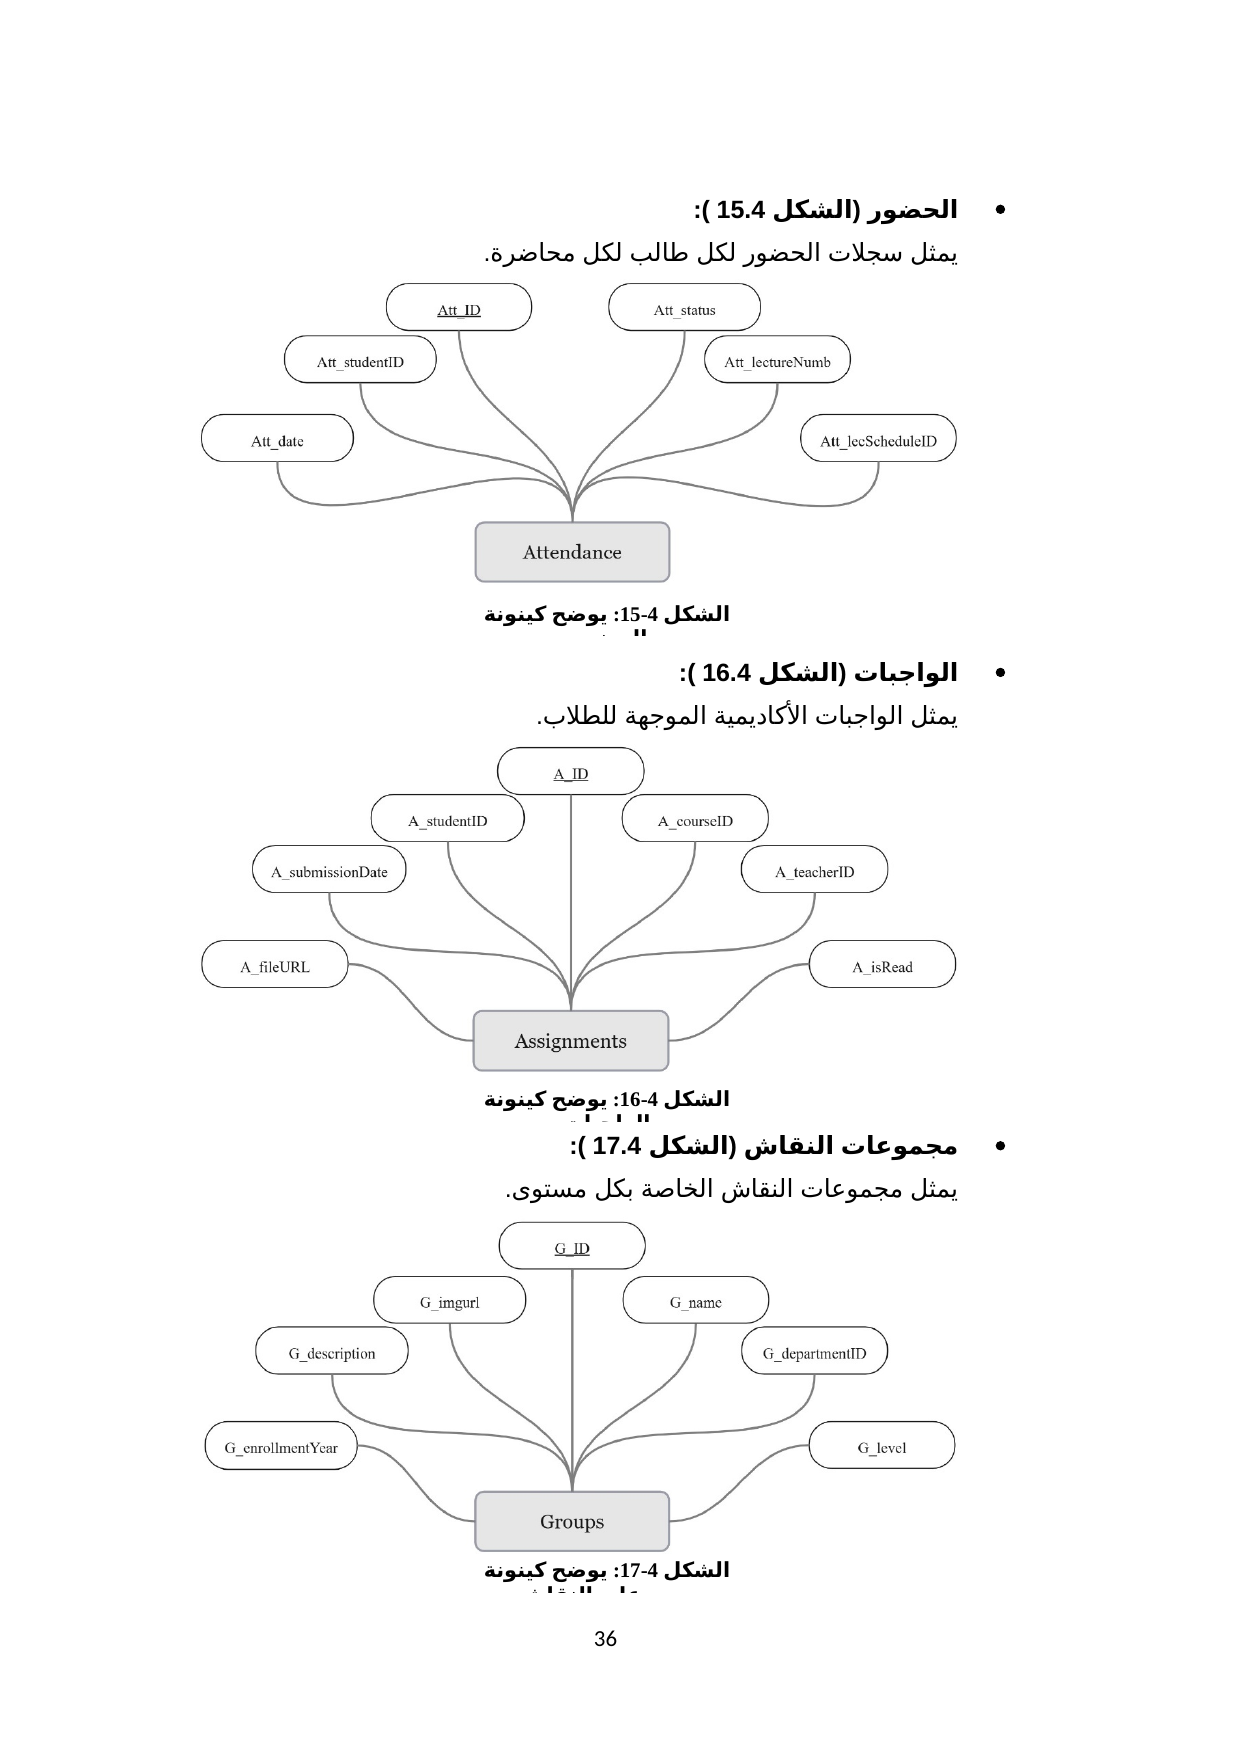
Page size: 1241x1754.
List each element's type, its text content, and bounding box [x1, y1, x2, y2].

list الواجبات (الشكل 16.4 ): [148, 658, 996, 687]
list الحضور (الشكل 15.4 ): [148, 194, 996, 223]
picture [199, 744, 959, 1074]
list يمثل الواجبات الأكاديمية الموجهة للطلاب. [148, 701, 958, 730]
picture [202, 1216, 959, 1554]
list مجموعات النقاش (الشكل 17.4 ): [148, 1131, 996, 1160]
picture [199, 279, 959, 585]
